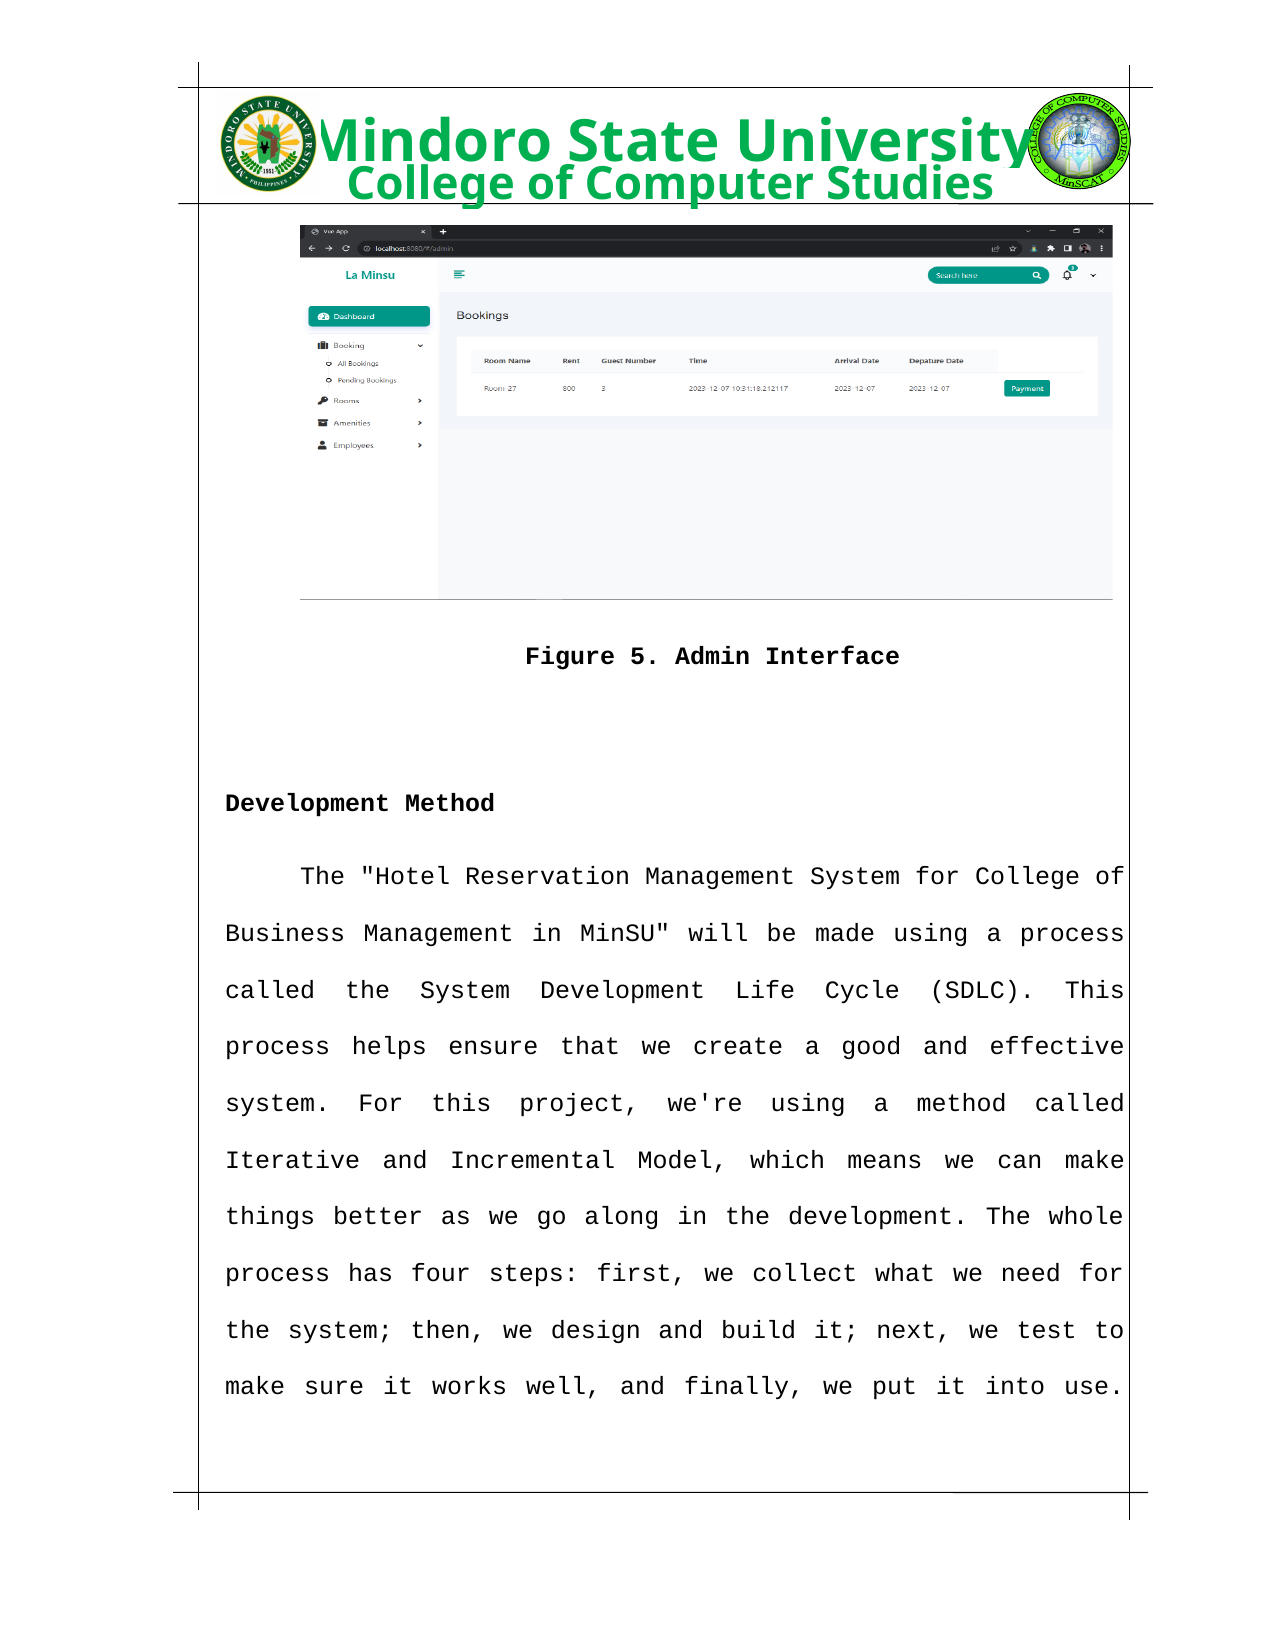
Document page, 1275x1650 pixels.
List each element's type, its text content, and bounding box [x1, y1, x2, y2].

picture [1020, 87, 1136, 196]
text Development Method [225, 791, 1125, 819]
picture [300, 225, 1113, 600]
picture [216, 91, 321, 196]
text Figure 5. Admin Interface [225, 644, 1125, 672]
